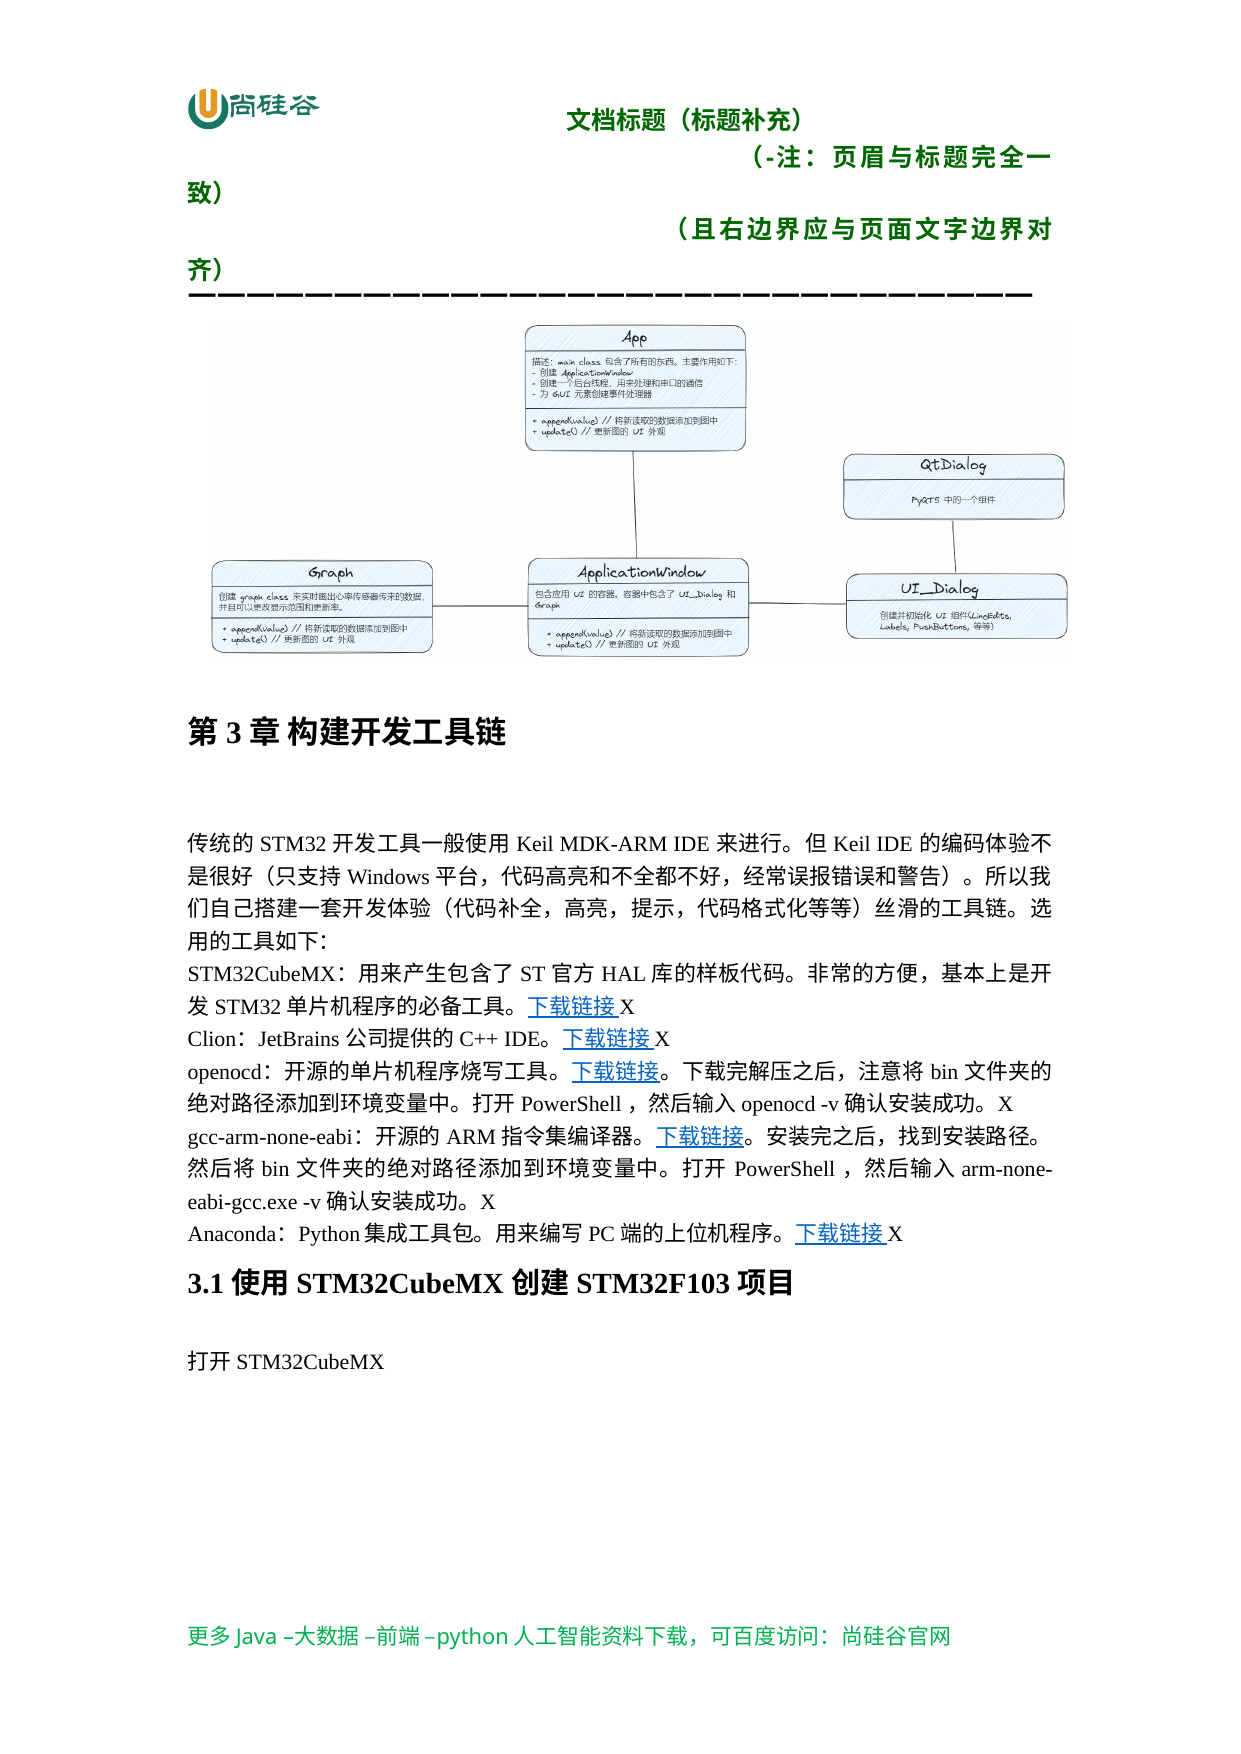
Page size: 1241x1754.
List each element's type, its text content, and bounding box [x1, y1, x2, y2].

text 构建开发工具链 [187, 697, 1053, 762]
picture [187, 88, 321, 130]
text 使用 STM32CubeMX 创建 STM32F103 项目 [187, 1248, 1053, 1313]
picture [206, 321, 1071, 660]
